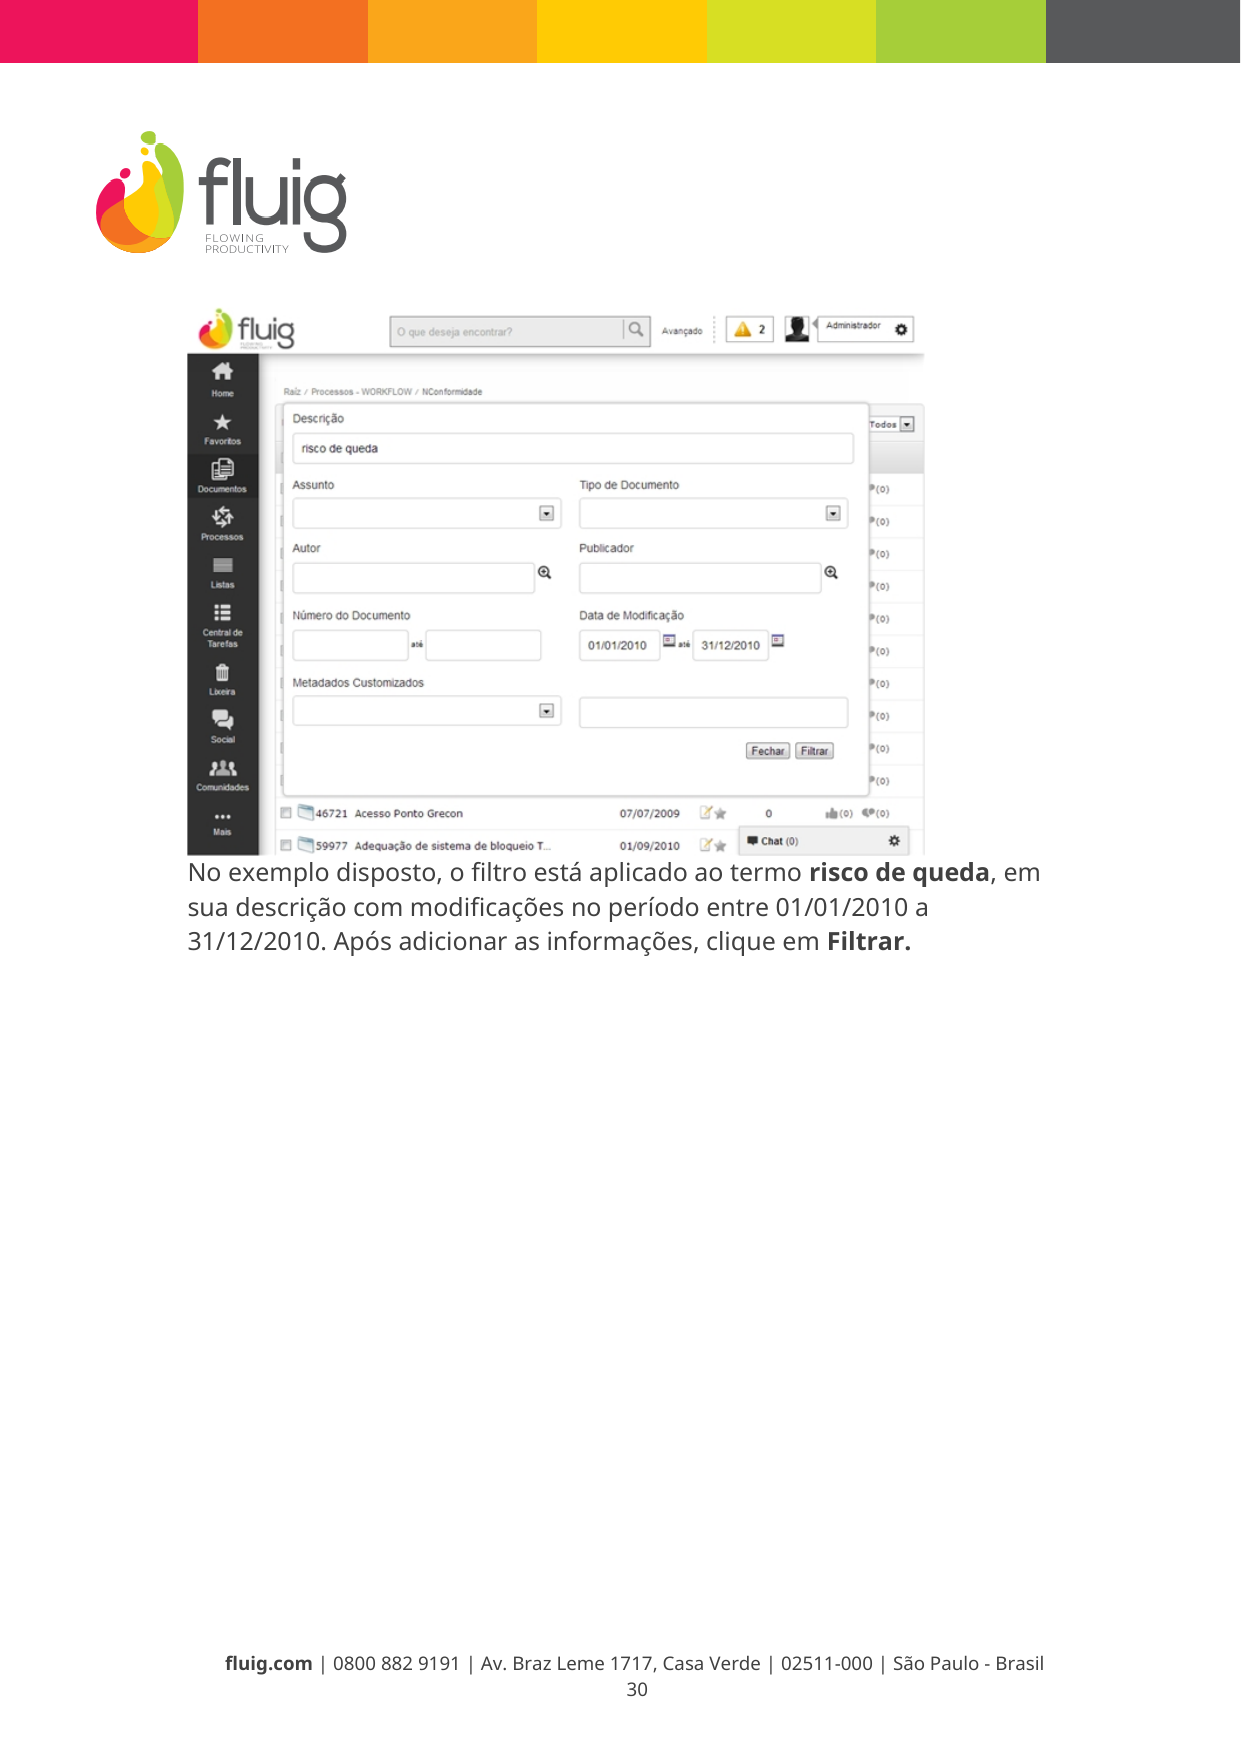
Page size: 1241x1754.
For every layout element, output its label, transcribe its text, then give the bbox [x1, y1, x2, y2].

picture [187, 307, 925, 856]
text No exemplo disposto, o filtro está aplicado ao termo risco de queda, em sua descrição com modificações no período entre 01/01/2010 a 31/12/2010. Após adicionar as informações, clique em Filtrar. [187, 855, 1053, 957]
